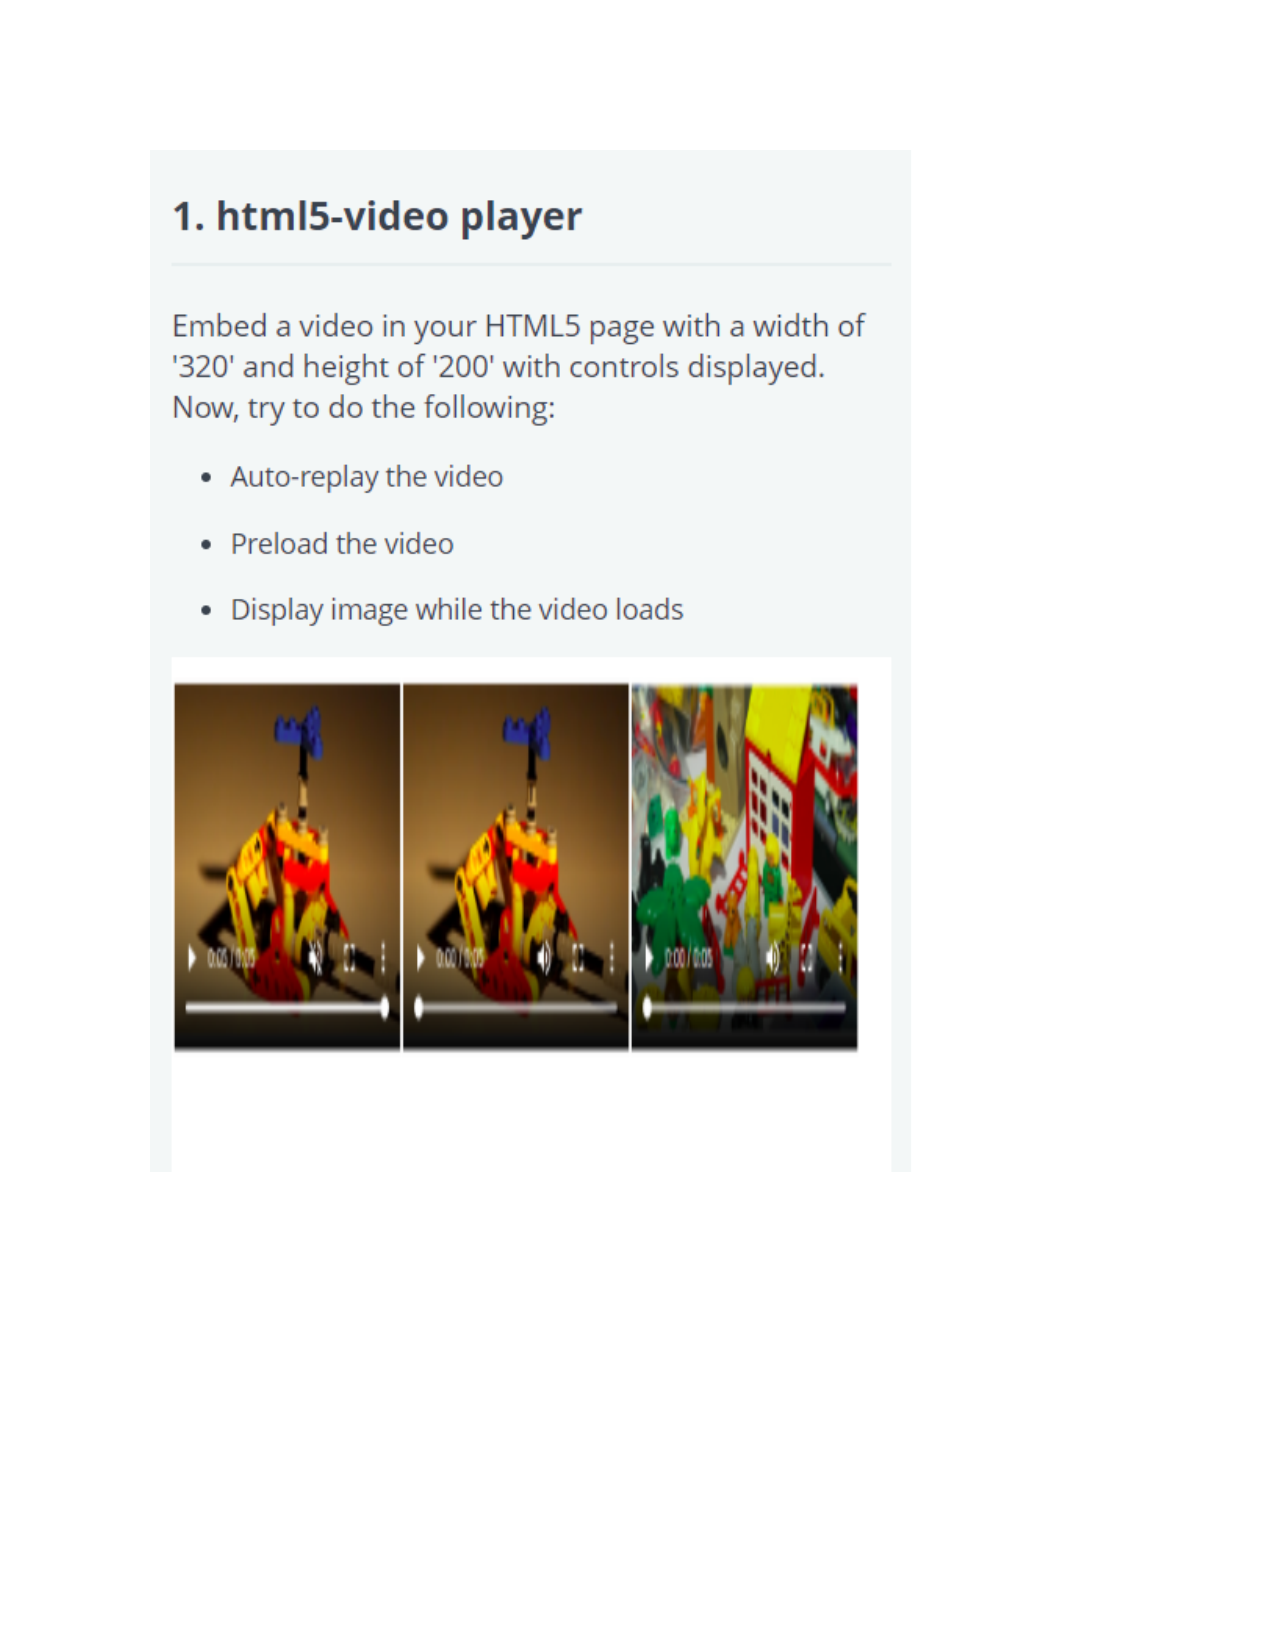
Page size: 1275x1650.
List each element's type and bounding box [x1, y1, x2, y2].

picture [150, 150, 912, 1172]
